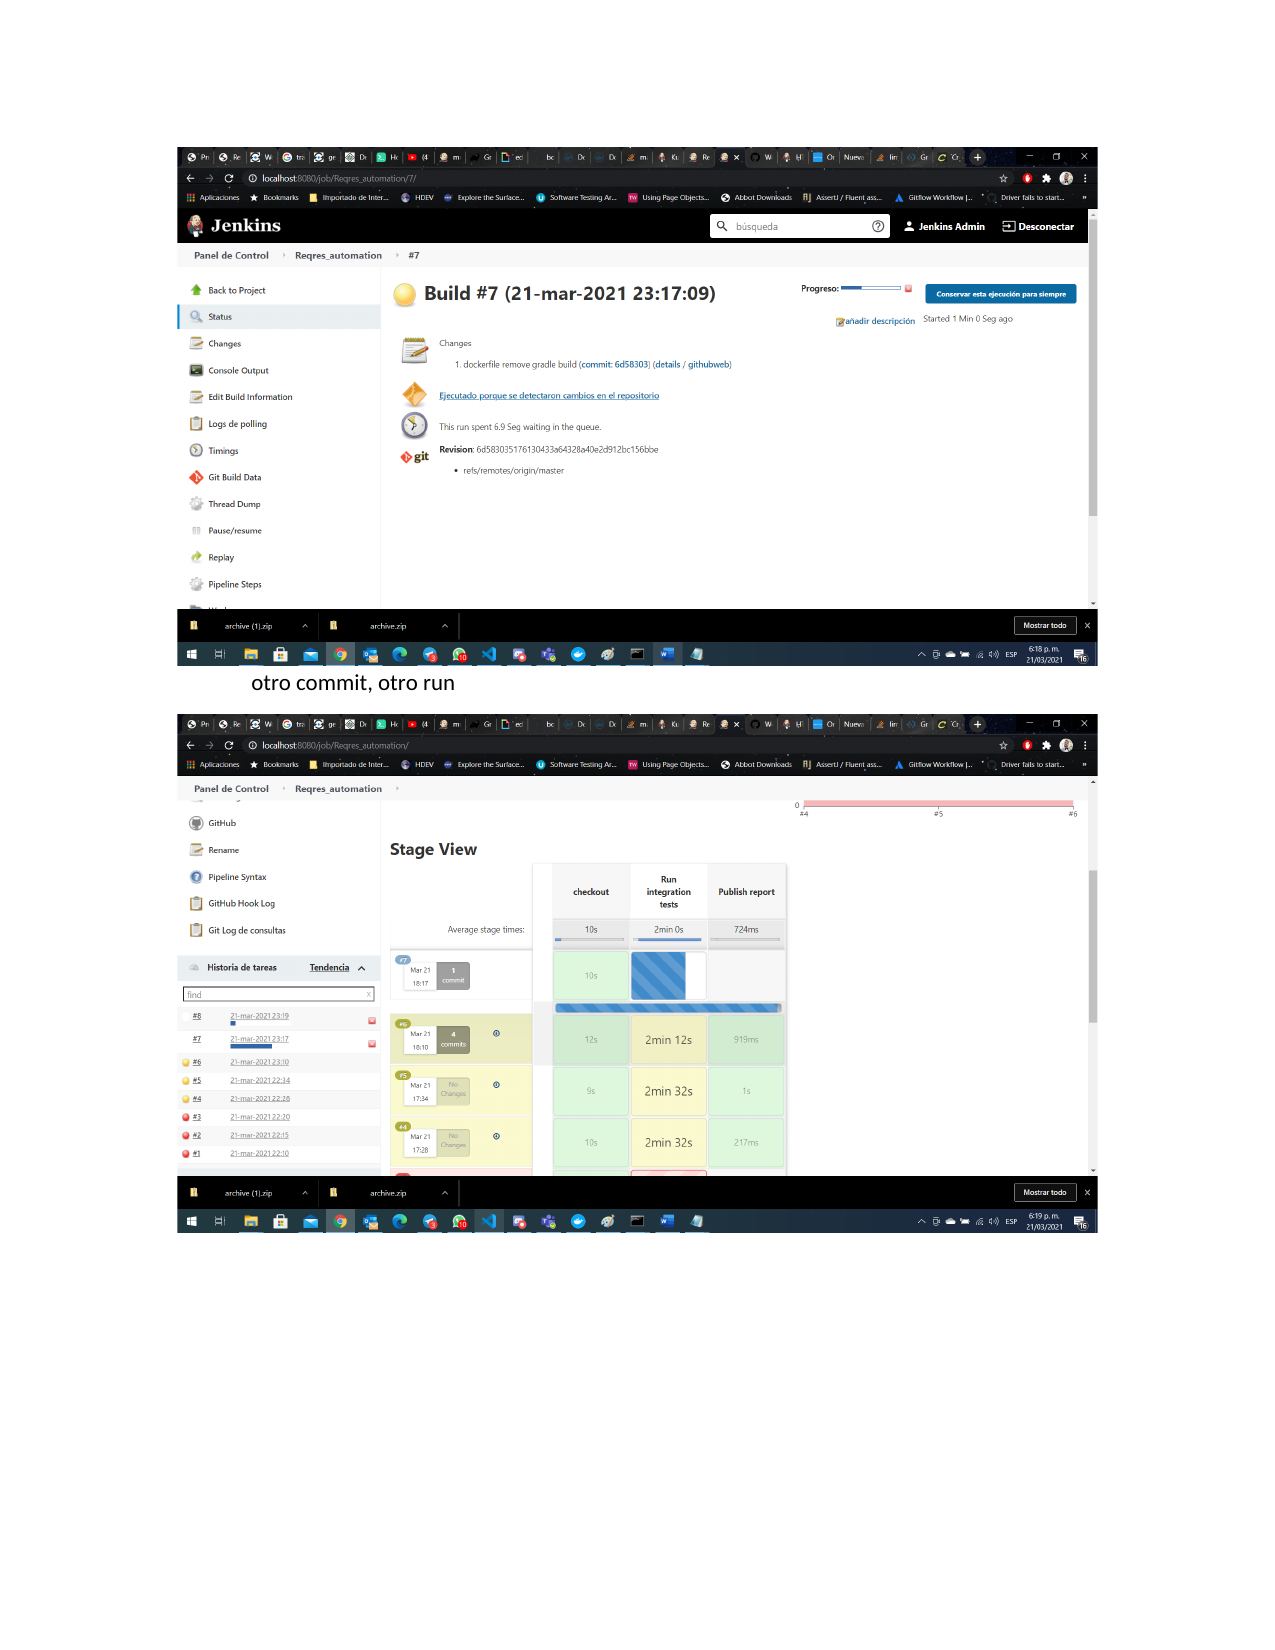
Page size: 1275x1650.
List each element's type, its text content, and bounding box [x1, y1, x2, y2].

picture [177, 147, 1098, 666]
text otro commit, otro run [177, 666, 1098, 696]
picture [177, 714, 1098, 1233]
